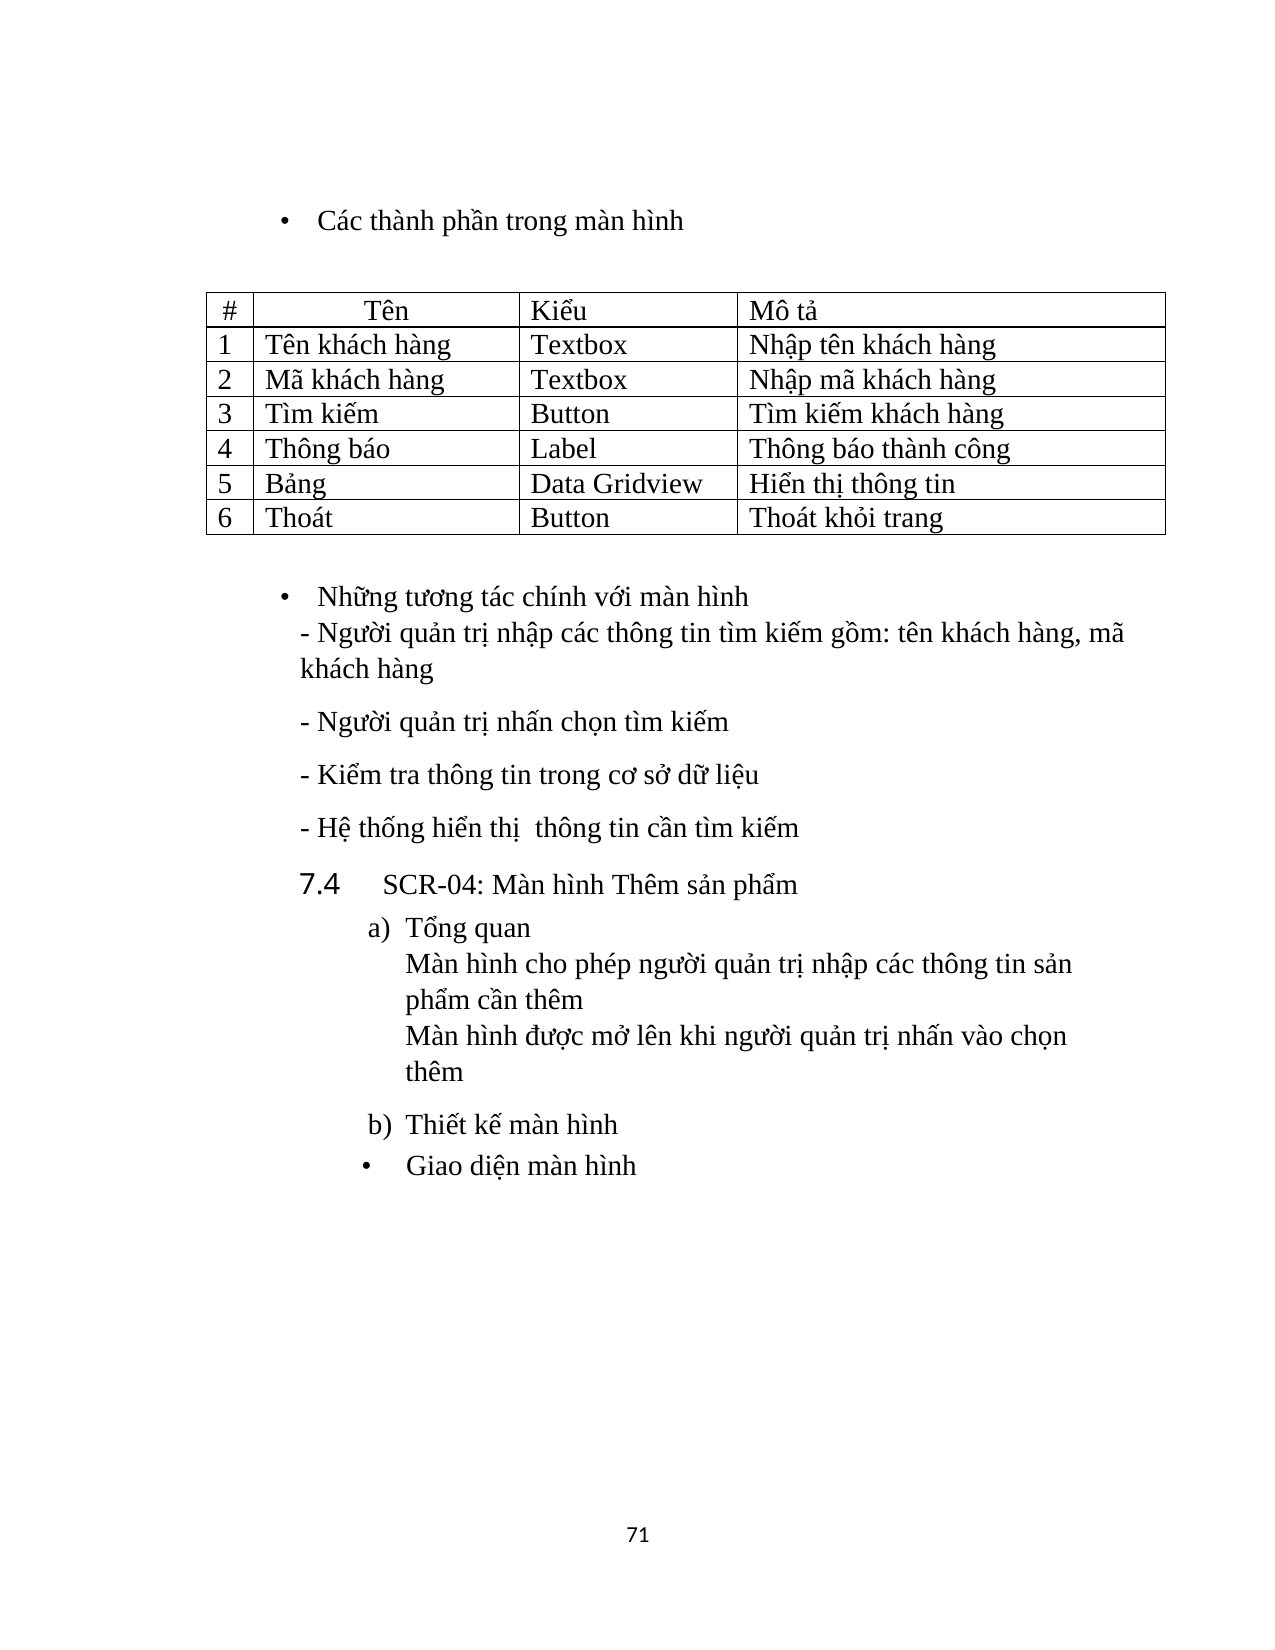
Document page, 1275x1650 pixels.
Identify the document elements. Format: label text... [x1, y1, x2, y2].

table_cell Button [520, 500, 737, 534]
text - Kiểm tra thông tin trong cơ sở dữ liệu [300, 757, 1125, 791]
table_header Tên [254, 293, 519, 326]
table_cell Tìm kiếm khách hàng [738, 397, 1165, 430]
list Màn hình cho phép người quản trị nhập các thông tin sản phẩm cần thêm [405, 946, 1125, 1016]
text - Hệ thống hiển thị thông tin cần tìm kiếm [300, 810, 1125, 844]
table_cell Button [520, 397, 737, 430]
table_cell Tìm kiếm [254, 397, 519, 430]
table_cell Tên khách hàng [254, 328, 519, 361]
subtitle Thiết kế màn hình [368, 1107, 1125, 1141]
table_header Mô tả [738, 293, 1165, 326]
table_header Kiểu [520, 293, 737, 326]
text - Người quản trị nhấn chọn tìm kiếm [300, 704, 1125, 738]
table_cell Textbox [520, 362, 737, 396]
table_cell Hiển thị thông tin [738, 466, 1165, 499]
table_cell Thông báo [254, 431, 519, 465]
table_cell 1 [207, 328, 253, 361]
subtitle Giao diện màn hình [361, 1148, 1125, 1181]
subtitle Tổng quan [368, 910, 1125, 943]
subtitle Các thành phần trong màn hình [279, 203, 1125, 236]
text - Người quản trị nhập các thông tin tìm kiếm gồm: tên khách hàng, mã khách hàng [300, 616, 1125, 685]
subtitle SCR-04: Màn hình Thêm sản phẩm [299, 863, 1125, 903]
table_cell Textbox [520, 328, 737, 361]
table_cell Bảng [254, 466, 519, 499]
table_cell Thoát khỏi trang [738, 500, 1165, 534]
table_cell Nhập tên khách hàng [738, 328, 1165, 361]
table_cell 4 [207, 431, 253, 465]
table_cell Thông báo thành công [738, 431, 1165, 465]
table_cell Thoát [254, 500, 519, 534]
table_cell Data Gridview [520, 466, 737, 499]
list Màn hình được mở lên khi người quản trị nhấn vào chọn thêm [405, 1018, 1125, 1088]
table_cell 2 [207, 362, 253, 396]
subtitle Những tương tác chính với màn hình [279, 579, 1125, 613]
table_cell 6 [207, 500, 253, 534]
table_header # [207, 293, 253, 326]
table_cell 3 [207, 397, 253, 430]
table_cell Label [520, 431, 737, 465]
table_cell 5 [207, 466, 253, 499]
table_cell Nhập mã khách hàng [738, 362, 1165, 396]
table_cell Mã khách hàng [254, 362, 519, 396]
